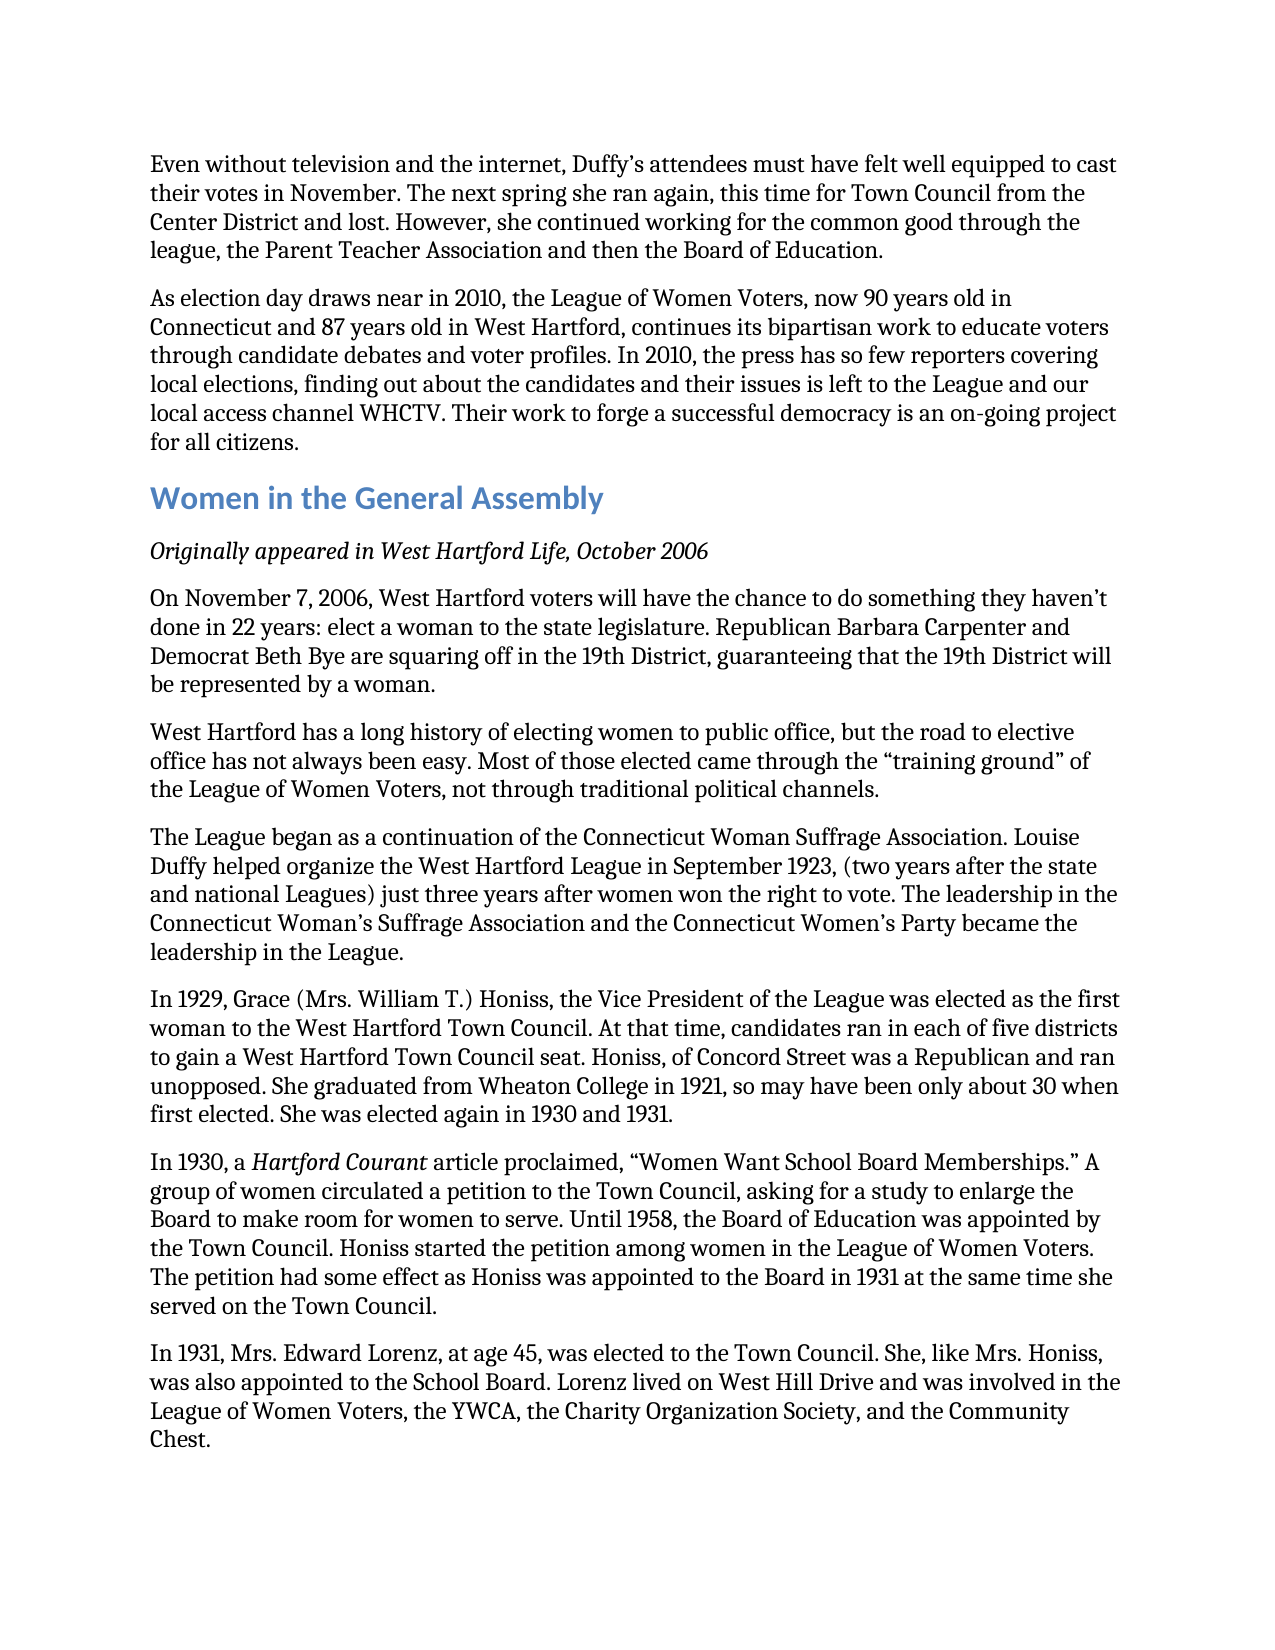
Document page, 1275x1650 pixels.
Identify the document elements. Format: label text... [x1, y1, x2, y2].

text West Hartford has a long history of electing women to public office, but the road to elective office has not always been easy. Most of those elected came through the “training ground” of the League of Women Voters, not through traditional political channels. [150, 718, 1125, 804]
subtitle Women in the General Assembly [150, 477, 1125, 518]
text As election day draws near in 2010, the League of Women Voters, now 90 years old in Connecticut and 87 years old in West Hartford, continues its bipartisan work to educate voters through candidate debates and voter profiles. In 2010, the press has so few reporters covering local elections, finding out about the candidates and their issues is left to the League and our local access channel WHCTV. Their work to forge a successful democracy is an on-going project for all citizens. [150, 284, 1125, 456]
text Originally appeared in West Hartford Life, October 2006 [150, 537, 1125, 565]
text On November 7, 2006, West Hartford voters will have the chance to do something they haven’t done in 22 years: elect a woman to the state legislature. Republican Barbara Carpenter and Democrat Beth Bye are squaring off in the 19th District, guaranteeing that the 19th District will be represented by a woman. [150, 584, 1125, 699]
text Even without television and the internet, Duffy’s attendees must have felt well equipped to cast their votes in November. The next spring she ran again, this time for Town Council from the Center District and lost. However, she continued working for the common good through the league, the Parent Teacher Association and then the Board of Education. [150, 150, 1125, 265]
text In 1930, a Hartford Courant article proclaimed, “Women Want School Board Memberships.” A group of women circulated a petition to the Town Council, asking for a study to enlarge the Board to make room for women to serve. Until 1958, the Board of Education was appointed by the Town Council. Honiss started the petition among women in the League of Women Voters. The petition had some effect as Honiss was appointed to the Board in 1931 at the same time she served on the Town Council. [150, 1148, 1125, 1320]
text In 1929, Grace (Mrs. William T.) Honiss, the Vice President of the League was elected as the first woman to the West Hartford Town Council. At that time, candidates ran in each of five districts to gain a West Hartford Town Council seat. Honiss, of Concord Street was a Republican and ran unopposed. She graduated from Wheaton College in 1921, so may have been only about 30 when first elected. She was elected again in 1930 and 1931. [150, 985, 1125, 1129]
text In 1931, Mrs. Edward Lorenz, at age 45, was elected to the Town Council. She, like Mrs. Honiss, was also appointed to the School Board. Lorenz lived on West Hill Drive and was involved in the League of Women Voters, the YWCA, the Charity Organization Society, and the Community Chest. [150, 1339, 1125, 1454]
text The League began as a continuation of the Connecticut Woman Suffrage Association. Louise Duffy helped organize the West Hartford League in September 1923, (two years after the state and national Leagues) just three years after women won the right to vote. The leadership in the Connecticut Woman’s Suffrage Association and the Connecticut Women’s Party became the leadership in the League. [150, 823, 1125, 967]
